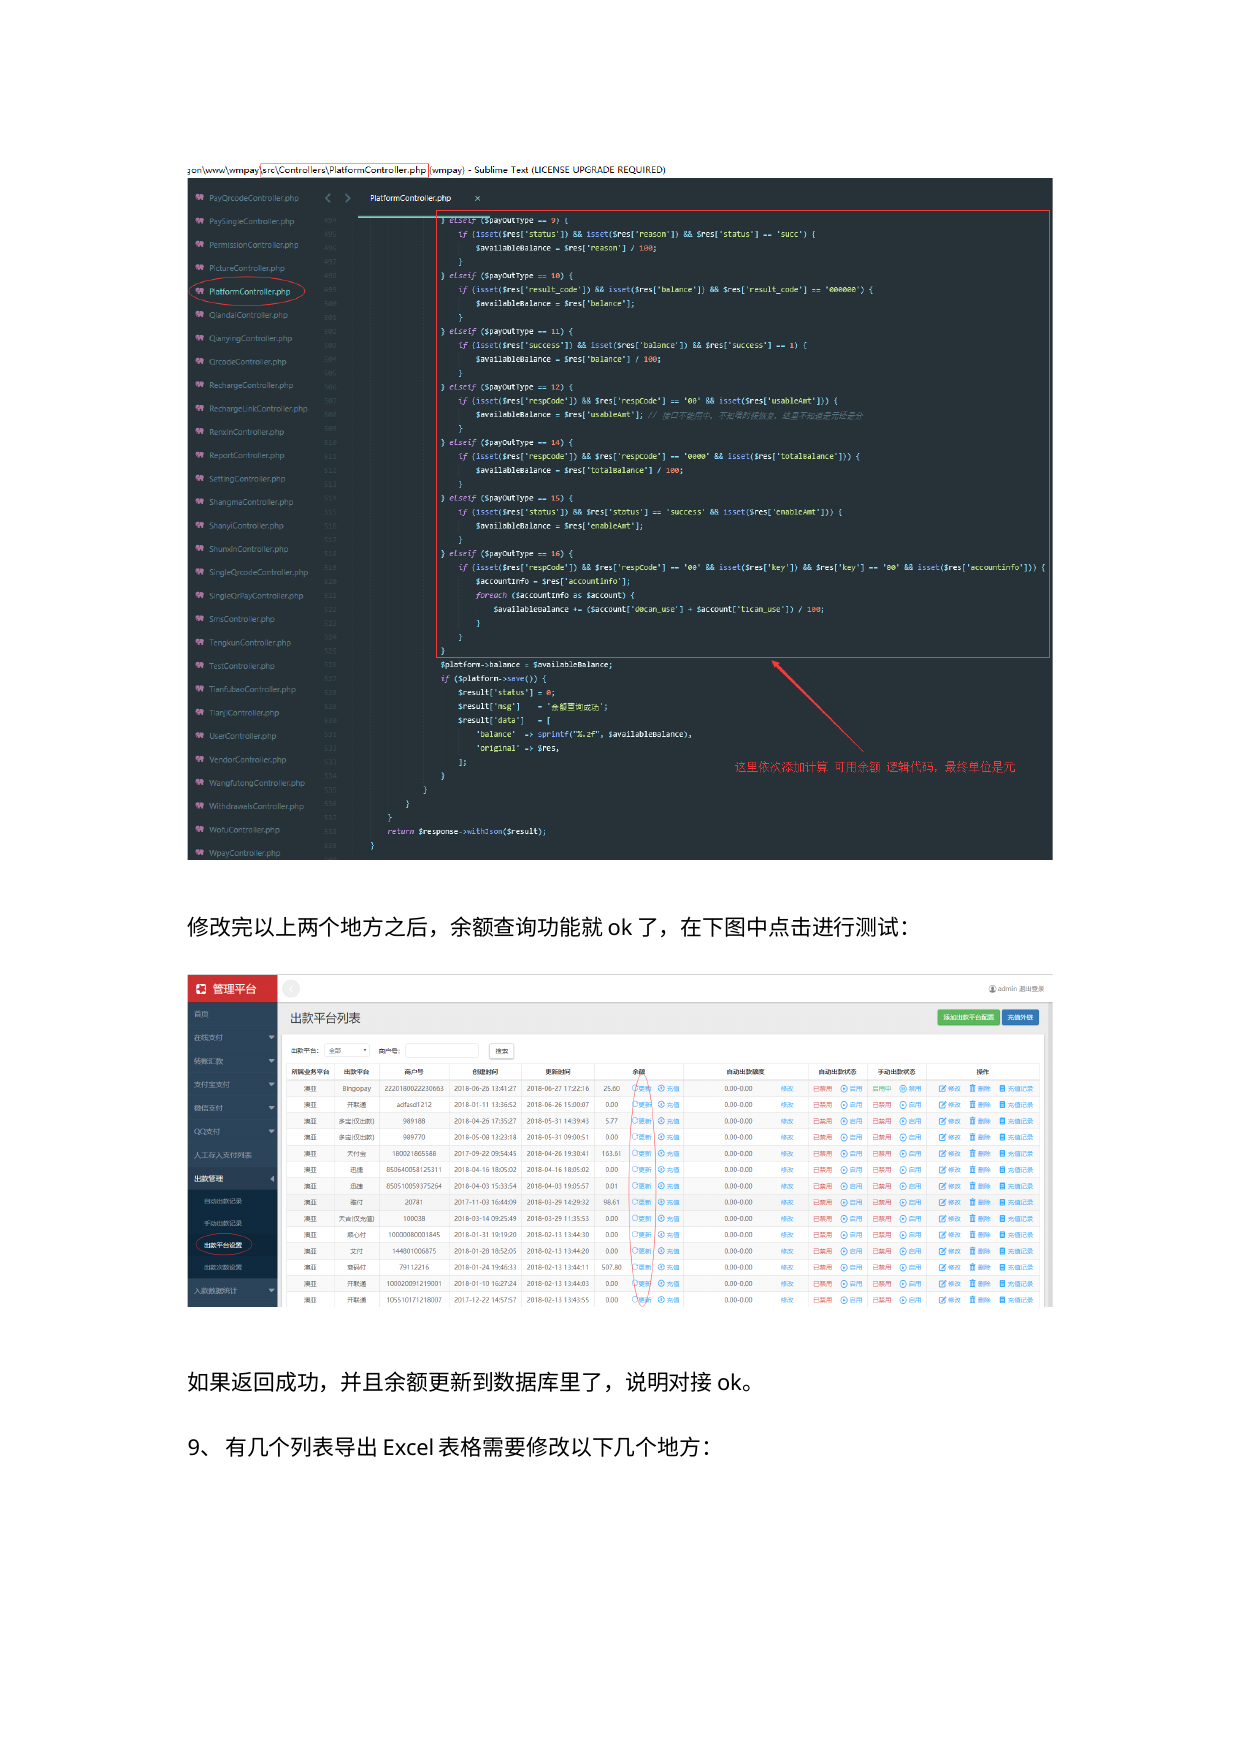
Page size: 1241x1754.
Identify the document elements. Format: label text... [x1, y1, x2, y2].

picture [187, 974, 1053, 1307]
picture [187, 162, 1053, 860]
text 修改完以上两个地方之后，余额查询功能就ok了，在下图中点击进行测试： [187, 909, 1053, 942]
list 有几个列表导出Excel表格需要修改以下几个地方： [187, 1429, 1053, 1462]
text 如果返回成功，并且余额更新到数据库里了，说明对接ok。 [187, 1364, 1053, 1397]
